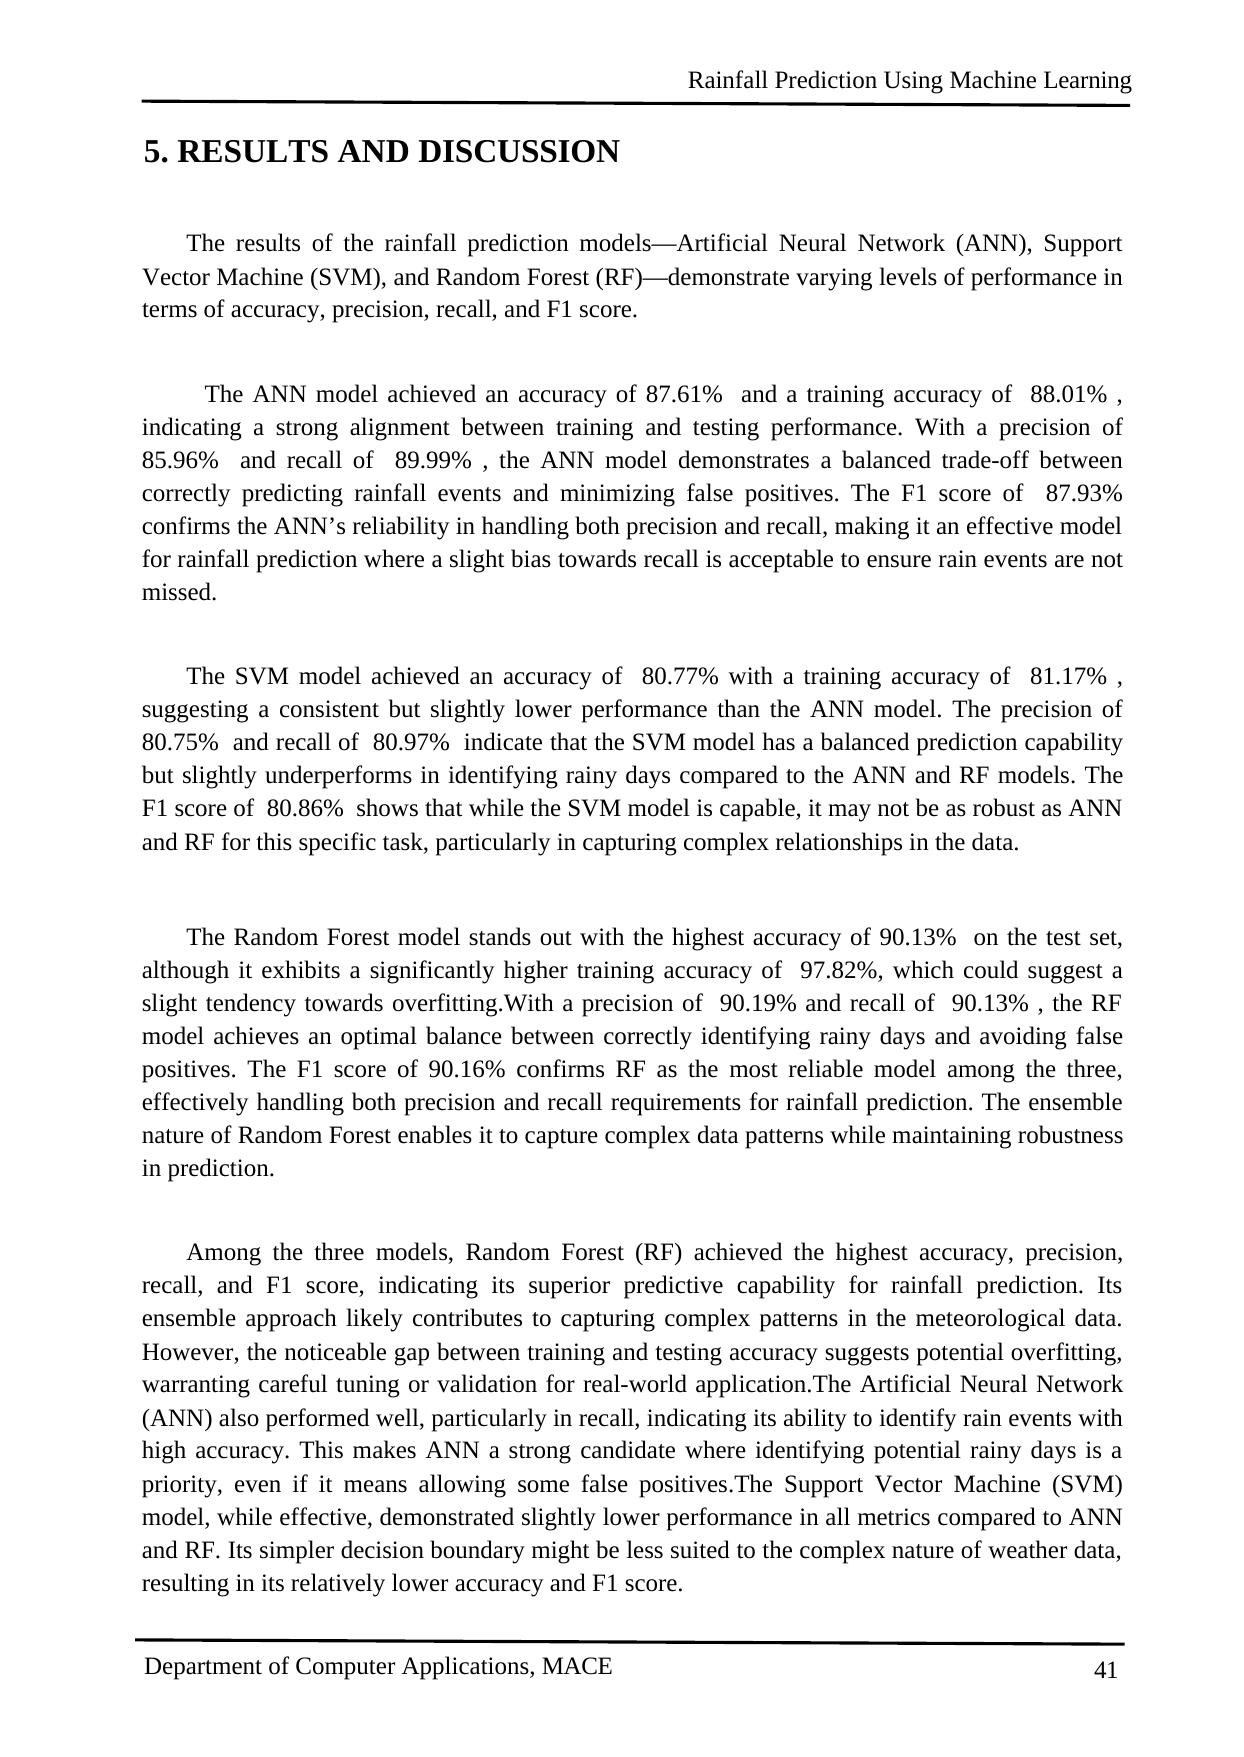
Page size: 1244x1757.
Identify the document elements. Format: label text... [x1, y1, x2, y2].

subtitle The Random Forest model stands out with the highest accuracy of 90.13% on the test set, although it exhibits a significantly higher training accuracy of 97.82%, which could suggest a slight tendency towards overfitting.With a precision of 90.19% and recall of 90.13% , the RF model achieves an optimal balance between correctly identifying rainy days and avoiding false positives. The F1 score of 90.16% confirms RF as the most reliable model among the three, effectively handling both precision and recall requirements for rainfall prediction. The ensemble nature of Random Forest enables it to capture complex data patterns while maintaining robustness in prediction. [142, 922, 1124, 1182]
subtitle The ANN model achieved an accuracy of 87.61% and a training accuracy of 88.01% , indicating a strong alignment between training and testing performance. With a precision of 85.96% and recall of 89.99% , the ANN model demonstrates a balanced trade-off between correctly predicting rainfall events and minimizing false positives. The F1 score of 87.93% confirms the ANN’s reliability in handling both precision and recall, making it an effective model for rainfall prediction where a slight bias towards recall is acceptable to ensure rain events are not missed. [142, 379, 1124, 606]
subtitle 5. RESULTS AND DISCUSSION [119, 131, 1177, 169]
subtitle Among the three models, Random Forest (RF) achieved the highest accuracy, precision, recall, and F1 score, indicating its superior predictive capability for rainfall prediction. Its ensemble approach likely contributes to capturing complex patterns in the meteorological data. However, the noticeable gap between training and testing accuracy suggests potential overfitting, warranting careful tuning or validation for real-world application.The Artificial Neural Network (ANN) also performed well, particularly in recall, indicating its ability to identify rain events with high accuracy. This makes ANN a strong candidate where identifying potential rainy days is a priority, even if it means allowing some false positives.The Support Vector Machine (SVM) model, while effective, demonstrated slightly lower performance in all metrics compared to ANN and RF. Its simpler decision boundary might be less suited to the complex nature of weather data, resulting in its relatively lower accuracy and F1 score. [142, 1237, 1124, 1596]
subtitle The results of the rainfall prediction models—Artificial Neural Network (ANN), Support Vector Machine (SVM), and Random Forest (RF)—demonstrate varying levels of performance in terms of accuracy, precision, recall, and F1 score. [142, 228, 1124, 323]
subtitle The SVM model achieved an accuracy of 80.77% with a training accuracy of 81.17% , suggesting a consistent but slightly lower performance than the ANN model. The precision of 80.75% and recall of 80.97% indicate that the SVM model has a balanced prediction capability but slightly underperforms in identifying rainy days compared to the ANN and RF models. The F1 score of 80.86% shows that while the SVM model is capable, it may not be as robust as ANN and RF for this specific task, particularly in capturing complex relationships in the data. [142, 661, 1124, 855]
